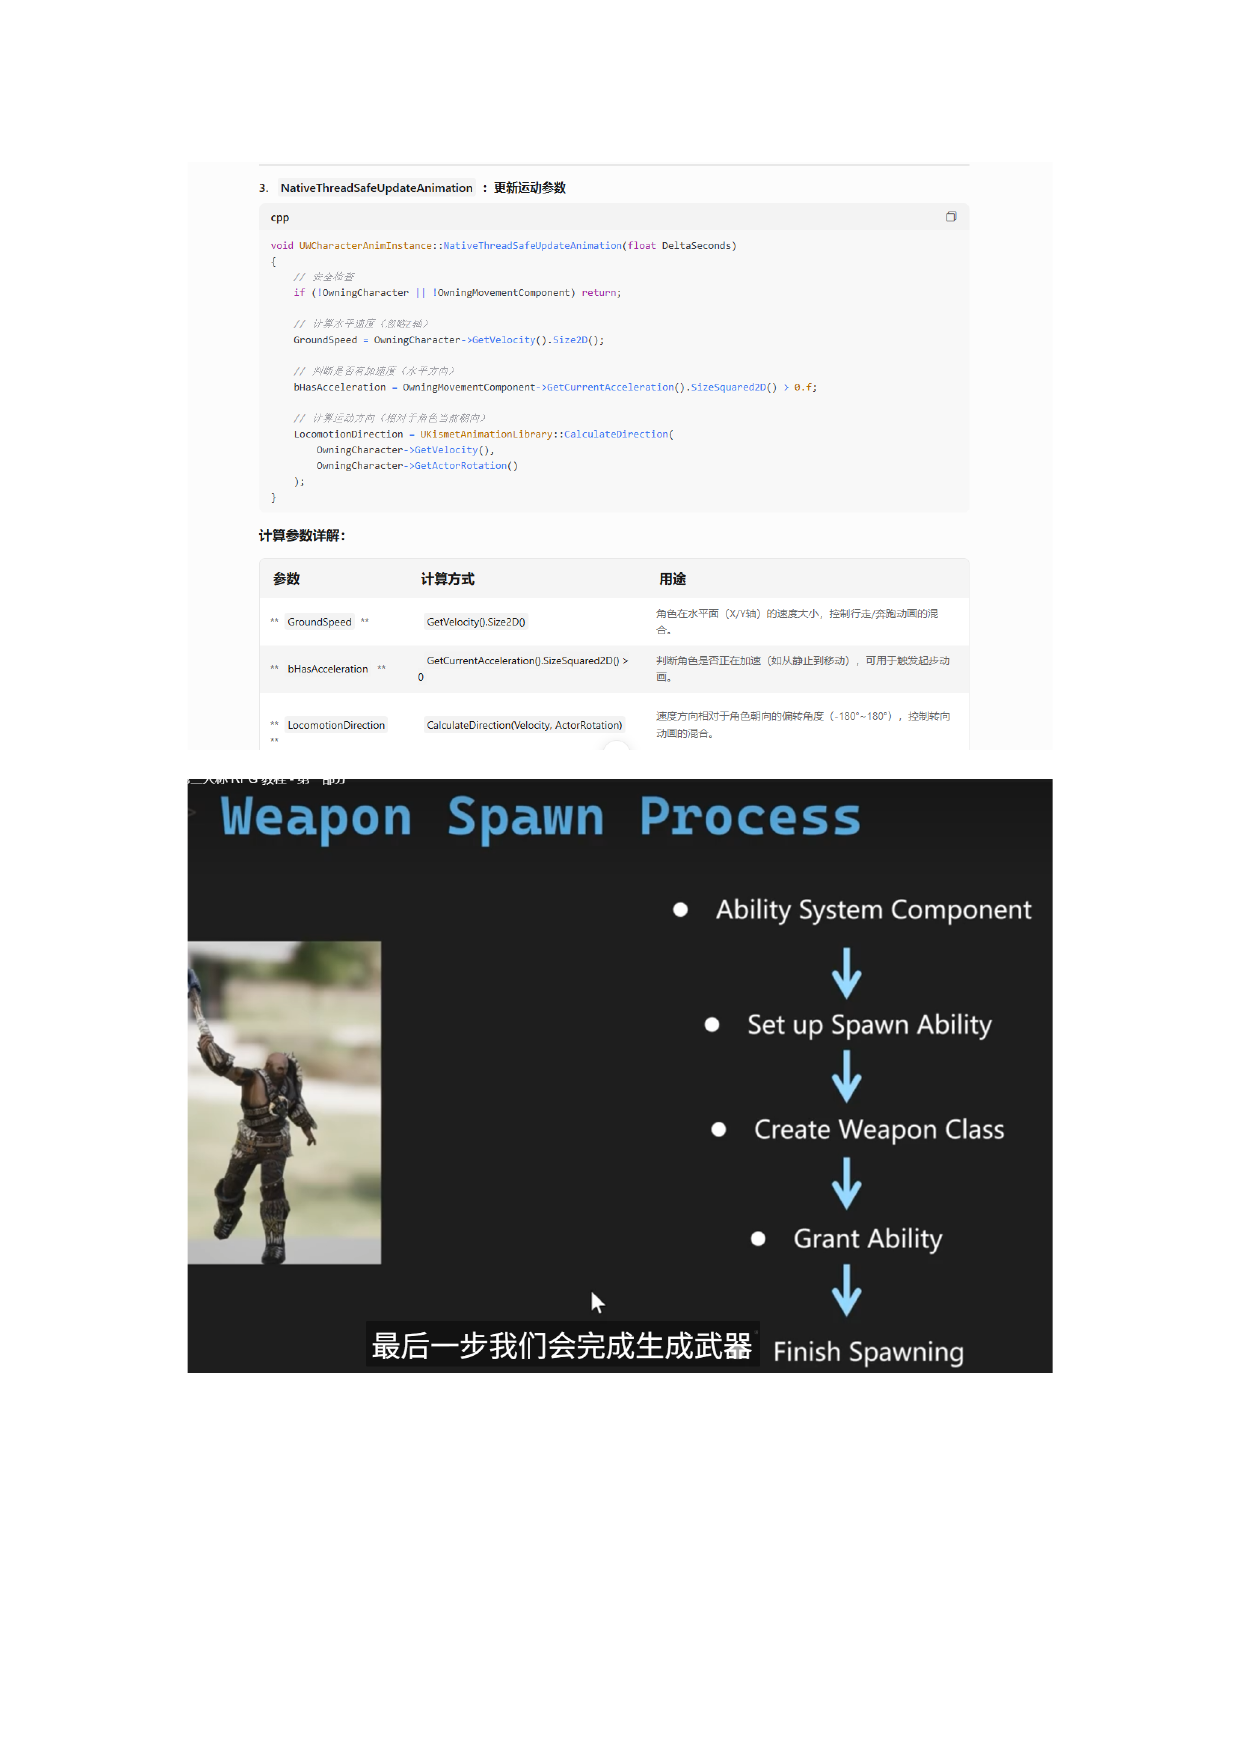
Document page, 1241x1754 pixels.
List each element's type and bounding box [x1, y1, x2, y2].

picture [187, 779, 1053, 1373]
picture [187, 162, 1053, 750]
